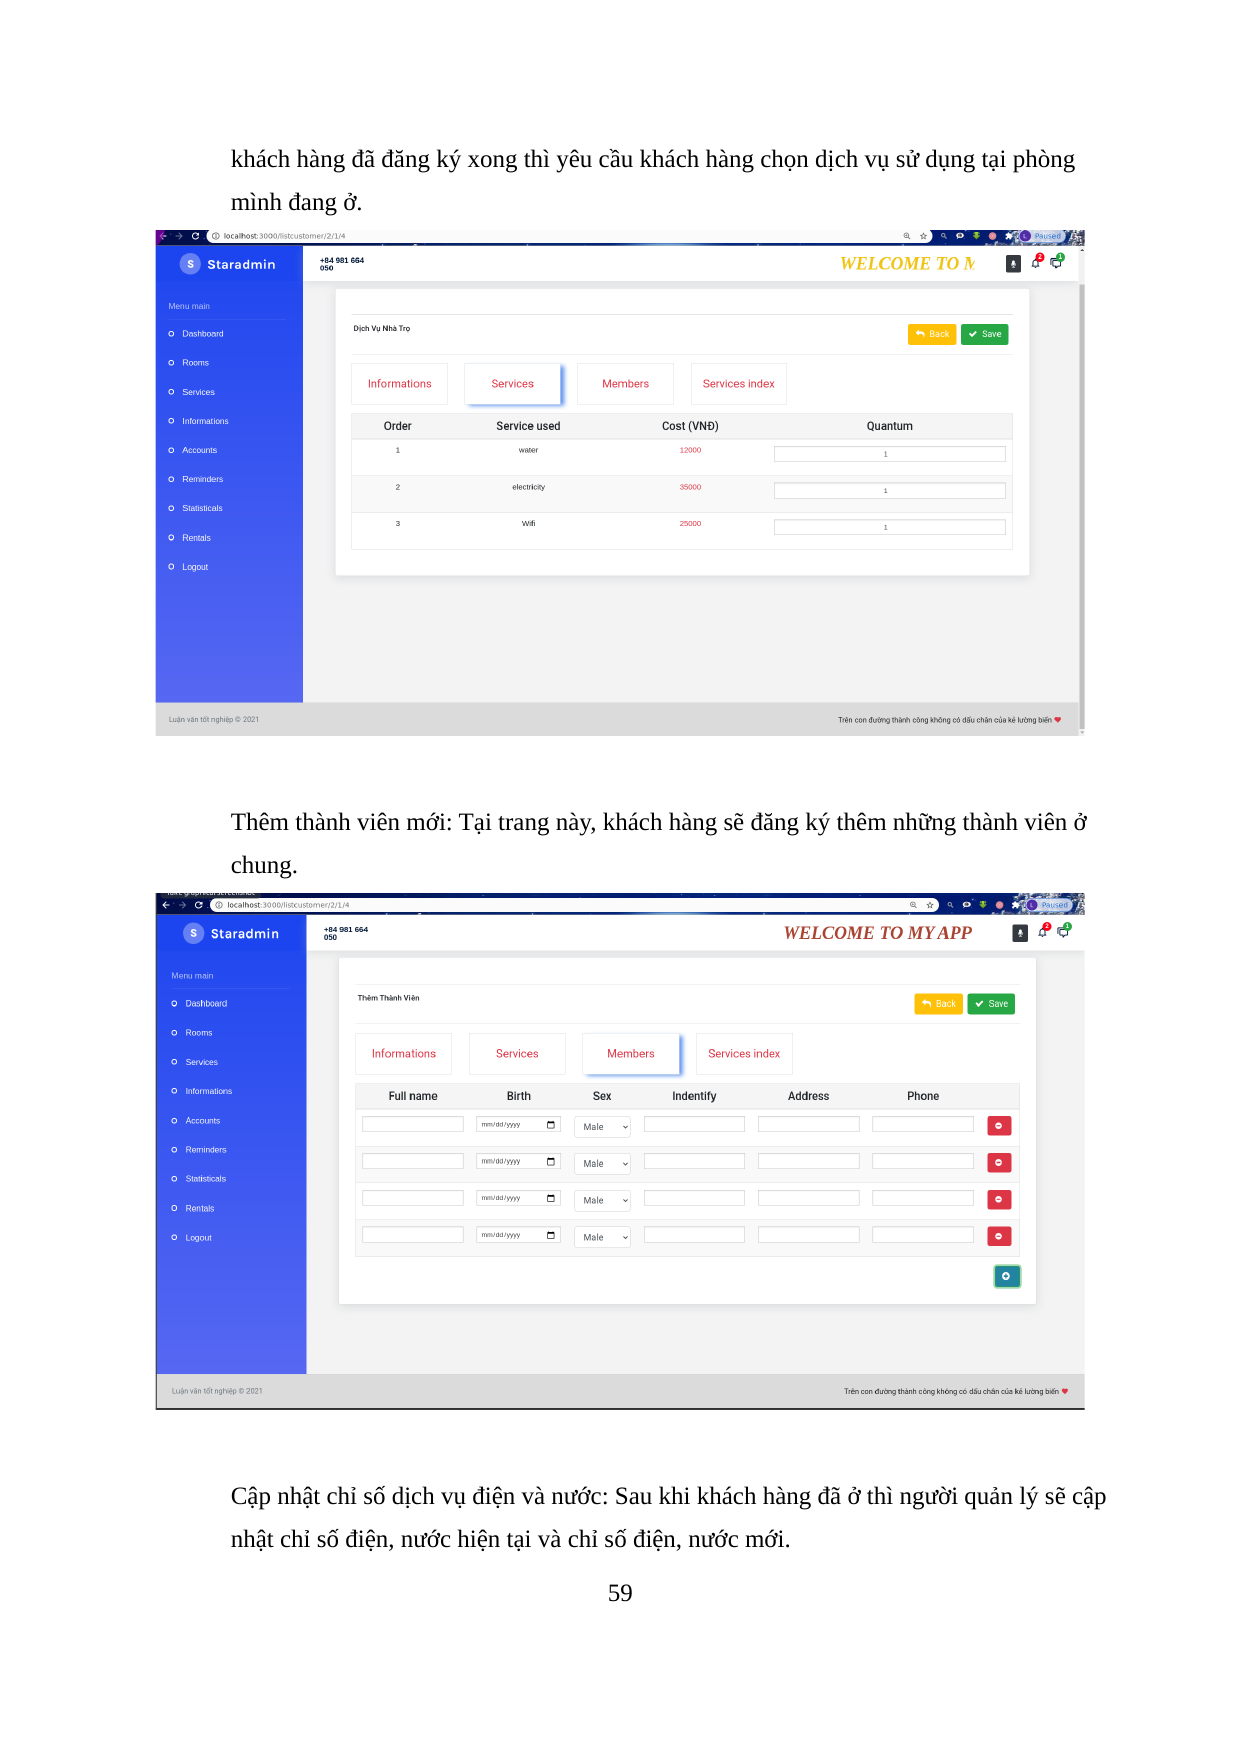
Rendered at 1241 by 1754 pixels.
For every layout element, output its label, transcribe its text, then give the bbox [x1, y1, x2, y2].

picture [155, 893, 1085, 1410]
picture [155, 230, 1085, 736]
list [193, 144, 1122, 216]
text Thêm thành viên mới: Tại trang này, khách hàng sẽ đăng ký thêm những thành viên ở chung. [231, 807, 1122, 879]
text Cập nhật chỉ số dịch vụ điện và nước: Sau khi khách hàng đã ở thì người quản lý sẽ cập nhật chỉ số điện, nước hiện tại và chỉ số điện, nước mới. [231, 1481, 1122, 1553]
